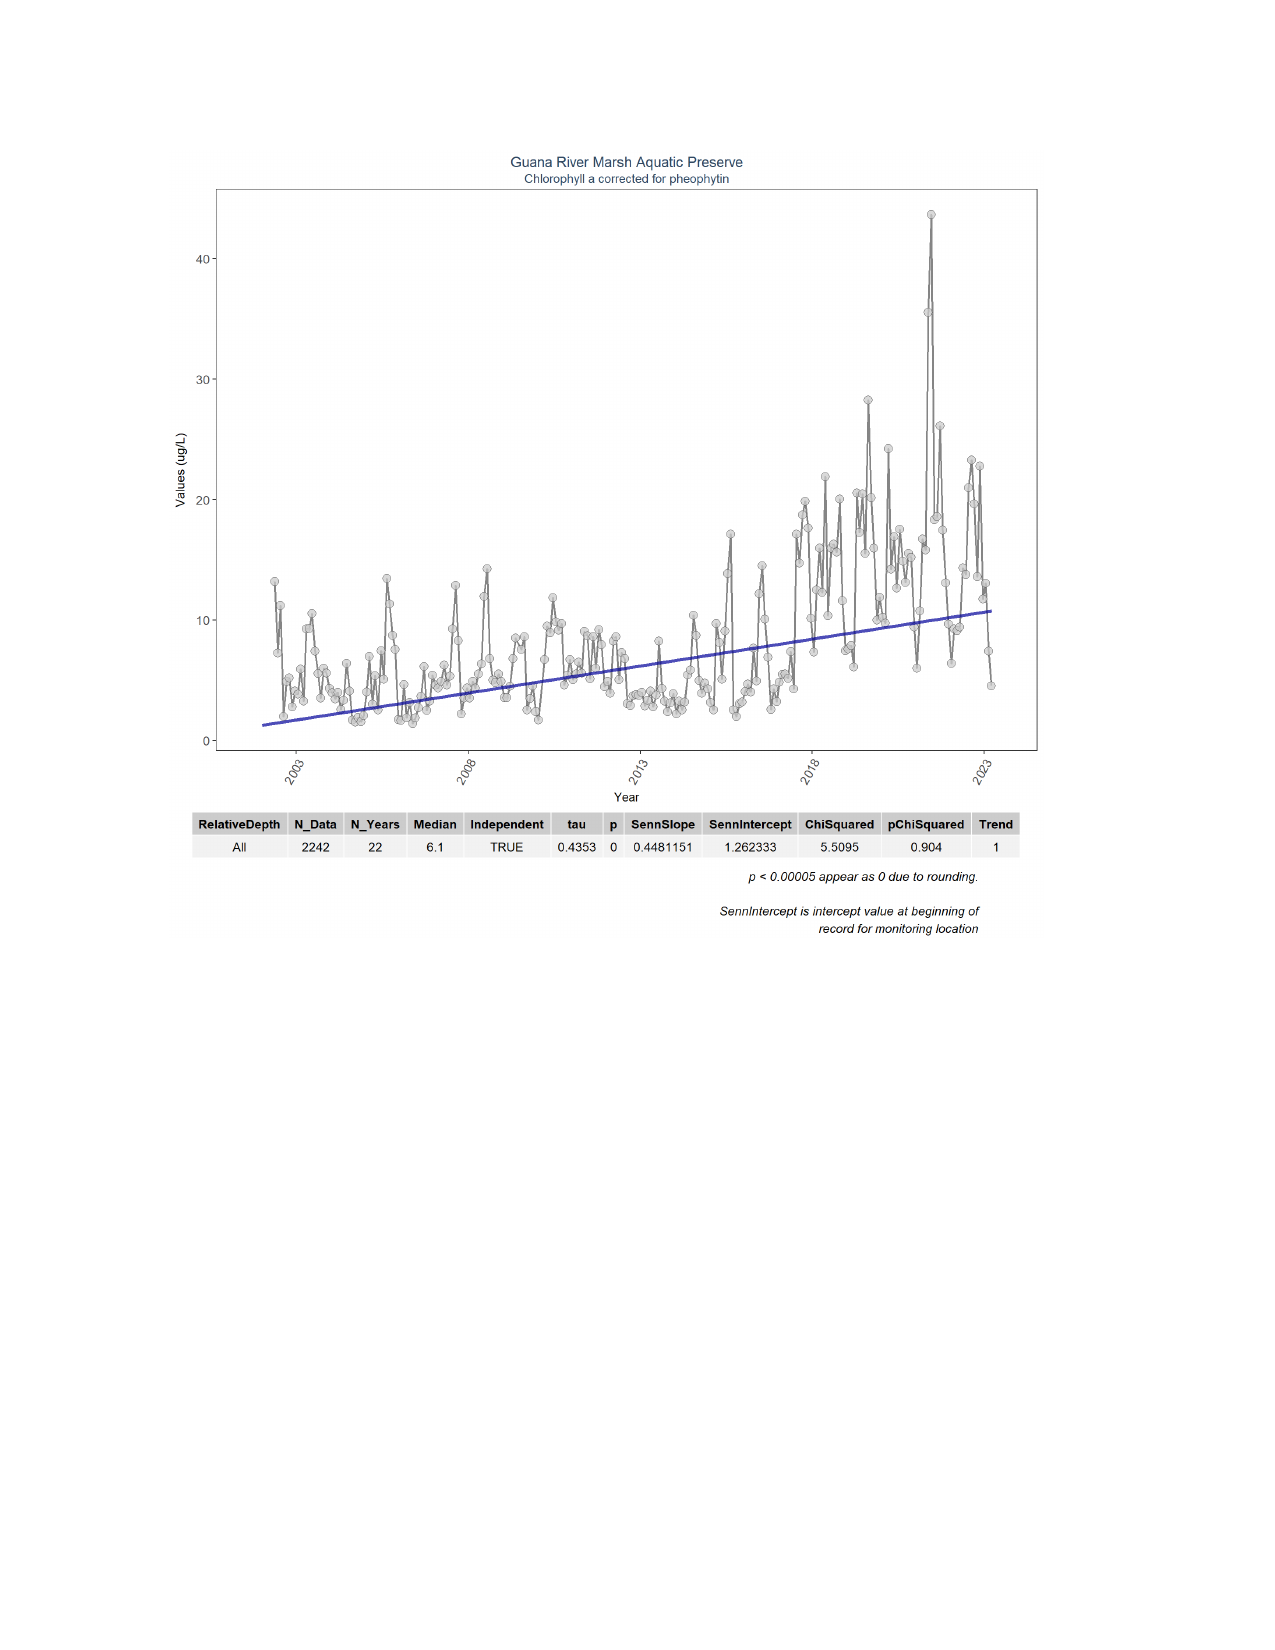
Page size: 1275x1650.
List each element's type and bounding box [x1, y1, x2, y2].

picture [168, 150, 1044, 938]
